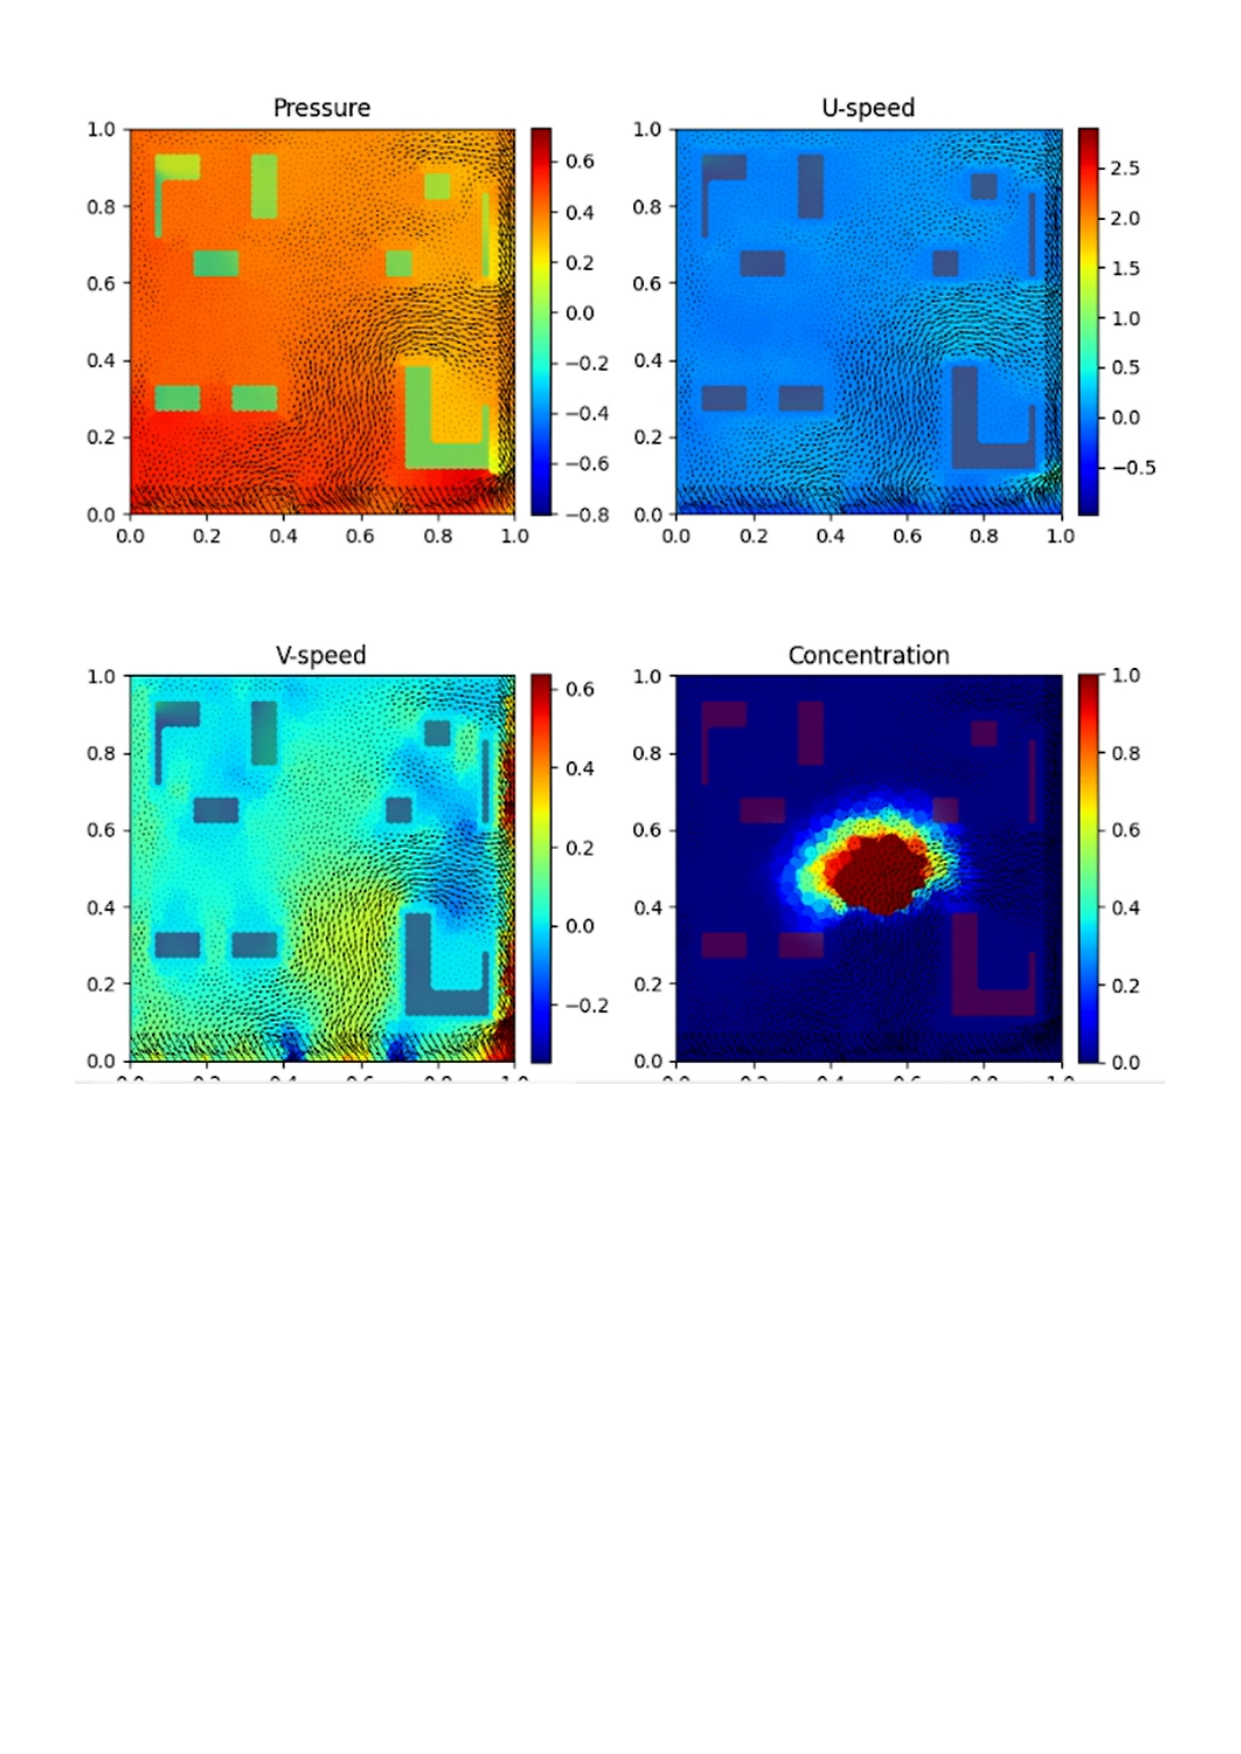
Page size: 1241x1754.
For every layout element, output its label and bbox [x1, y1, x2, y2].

picture [75, 75, 1166, 1084]
